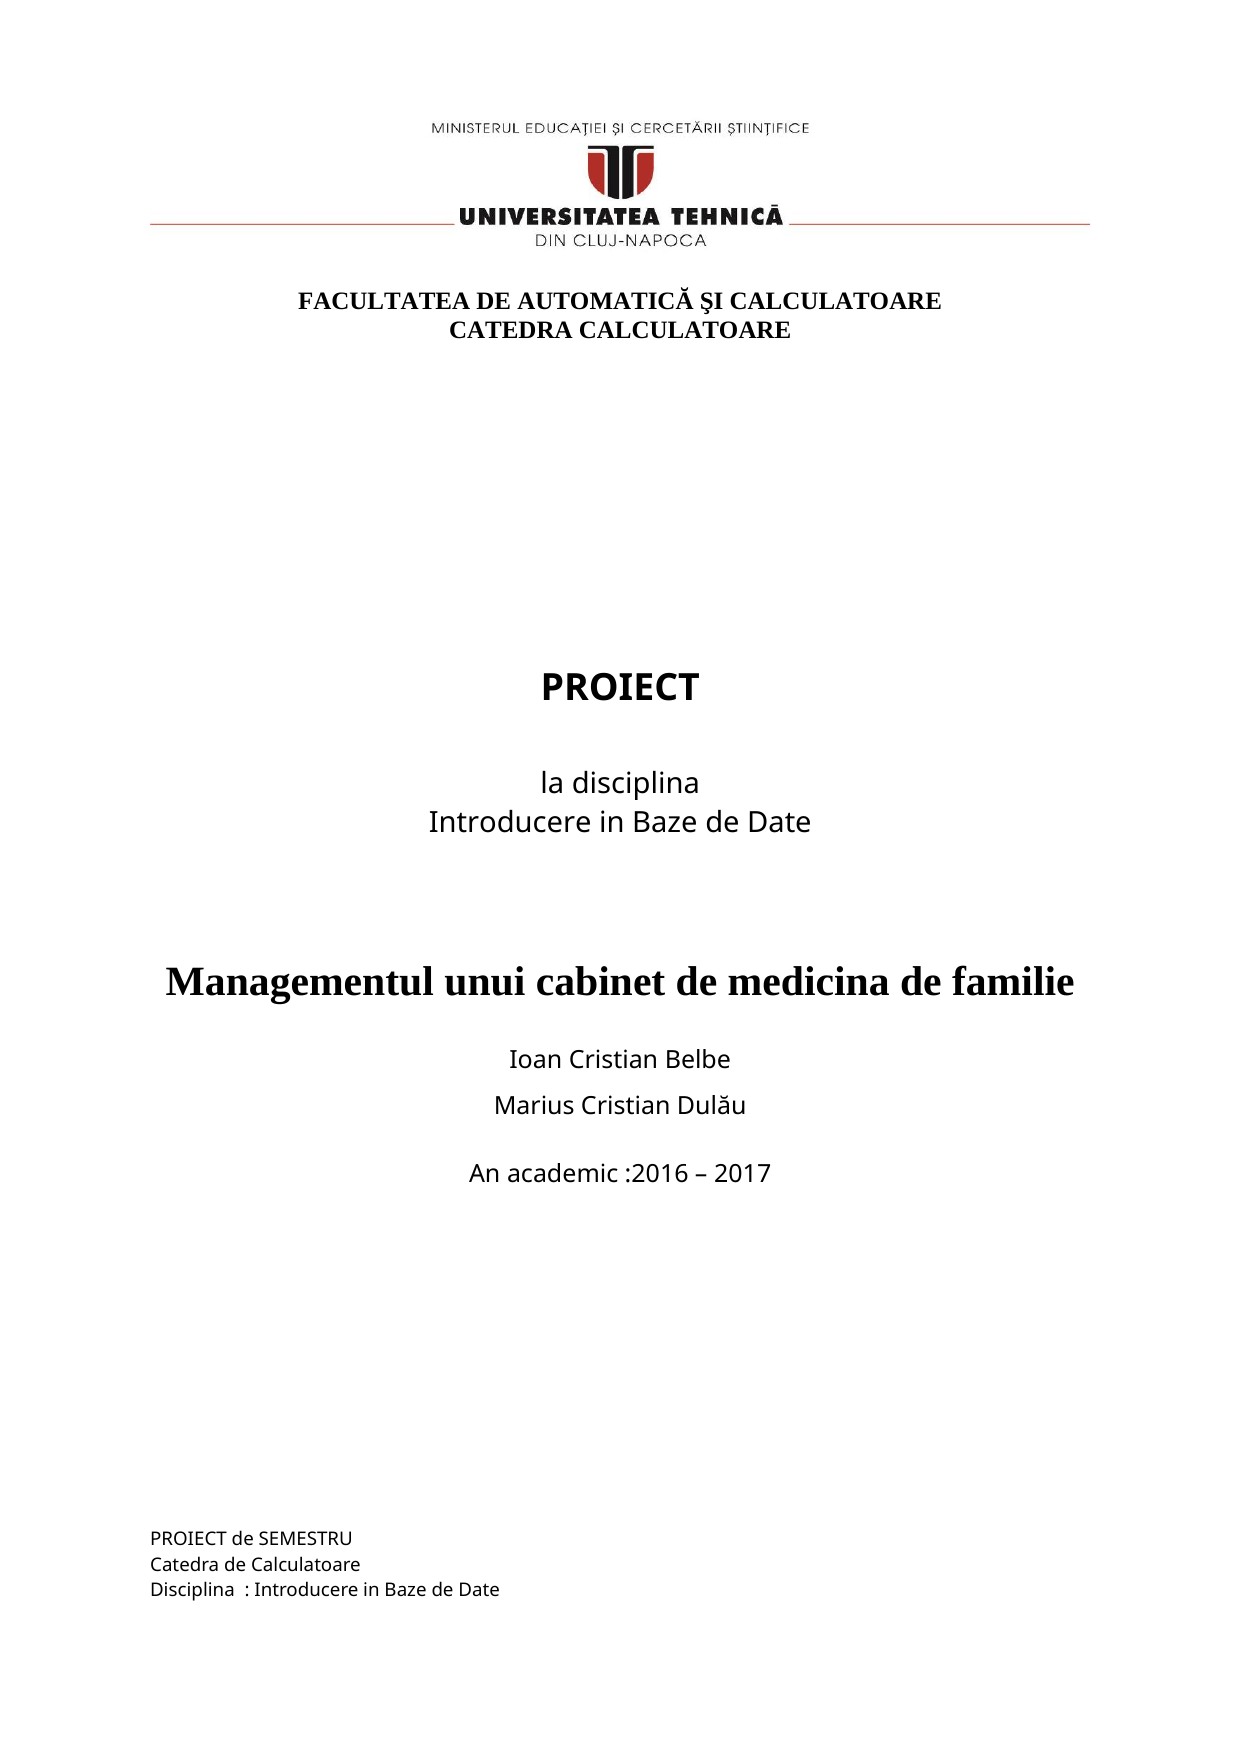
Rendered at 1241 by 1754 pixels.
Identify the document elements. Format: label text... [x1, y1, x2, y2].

text An academic :2016 – 2017 [150, 1156, 1090, 1190]
picture [150, 75, 1091, 258]
text Introducere in Baze de Date [150, 802, 1090, 841]
text PROIECT de SEMESTRU [150, 1526, 1090, 1551]
text Disciplina : Introducere in Baze de Date [150, 1577, 1090, 1602]
text PROIECT [150, 660, 1090, 711]
text Marius Cristian Dulău [150, 1088, 1090, 1122]
text Ioan Cristian Belbe [150, 1041, 1090, 1076]
text la disciplina [150, 762, 1090, 802]
text Managementul unui cabinet de medicina de familie [150, 956, 1090, 1004]
text Catedra de Calculatoare [150, 1551, 1090, 1577]
